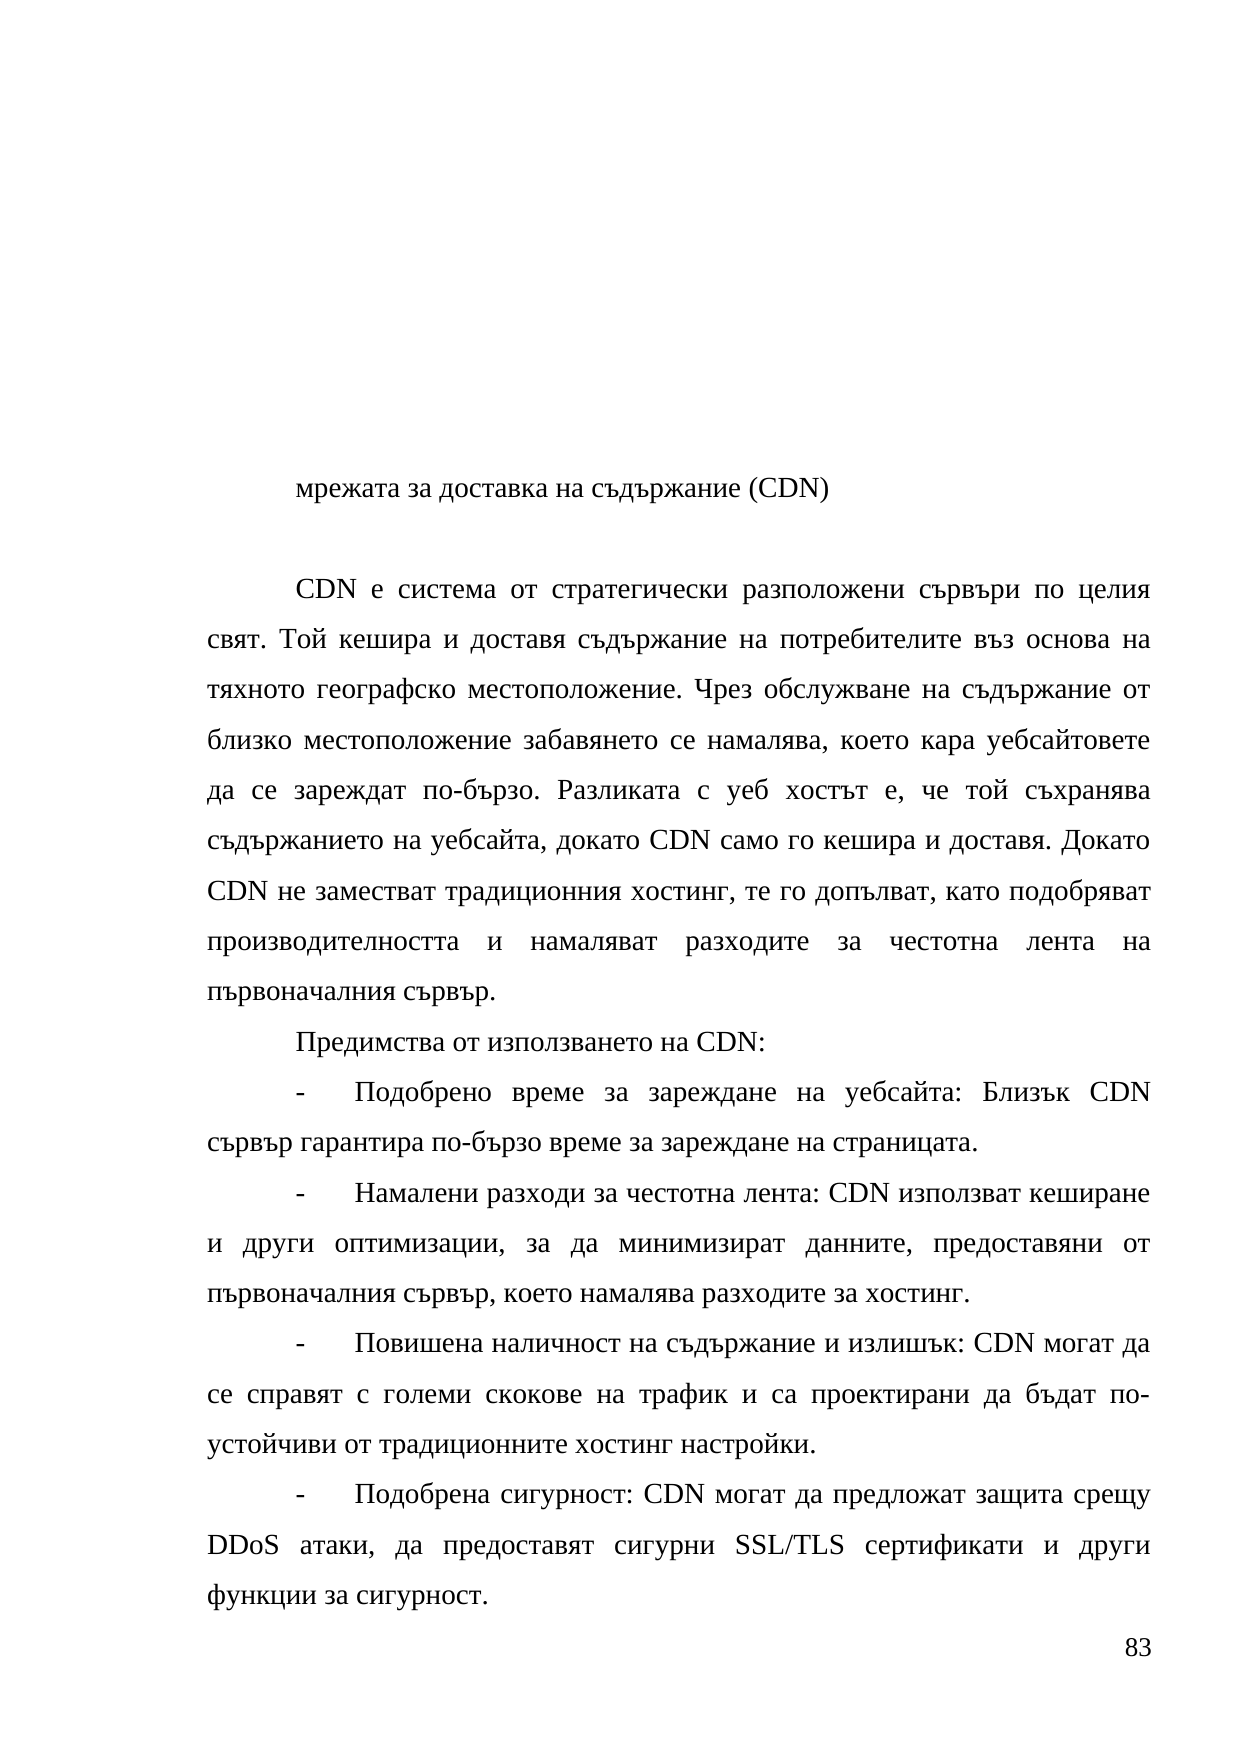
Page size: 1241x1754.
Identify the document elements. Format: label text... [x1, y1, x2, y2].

text Предимства от използването на CDN: [207, 1024, 1152, 1057]
text CDN е система от стратегически разположени сървъри по целия свят. Той кешира и доставя съдържание на потребителите въз основа на тяхното географско местоположение. Чрез обслужване на съдържание от близко местоположение забавянето се намалява, което кара уебсайтовете да се зареждат по-бързо. Разликата с уеб хостът е, че той съхранява съдържанието на уебсайта, докато CDN само го кешира и доставя. Докато CDN не заместват традиционния хостинг, те го допълват, като подобряват производителността и намаляват разходите за честотна лента на първоначалния сървър. [207, 571, 1152, 1007]
text - Намалени разходи за честотна лента: CDN използват кеширане и други оптимизации, за да минимизират данните, предоставяни от първоначалния сървър, което намалява разходите за хостинг. [207, 1175, 1152, 1309]
text мрежата за доставка на съдържание (CDN) [207, 470, 1152, 504]
text - Повишена наличност на съдържание и излишък: CDN могат да се справят с големи скокове на трафик и са проектирани да бъдат по-устойчиви от традиционните хостинг настройки. [207, 1326, 1152, 1460]
text - Подобрена сигурност: CDN могат да предложат защита срещу DDoS атаки, да предоставят сигурни SSL/TLS сертификати и други функции за сигурност. [207, 1477, 1152, 1611]
text - Подобрено време за зареждане на уебсайта: Близък CDN сървър гарантира по-бързо време за зареждане на страницата. [207, 1074, 1152, 1158]
